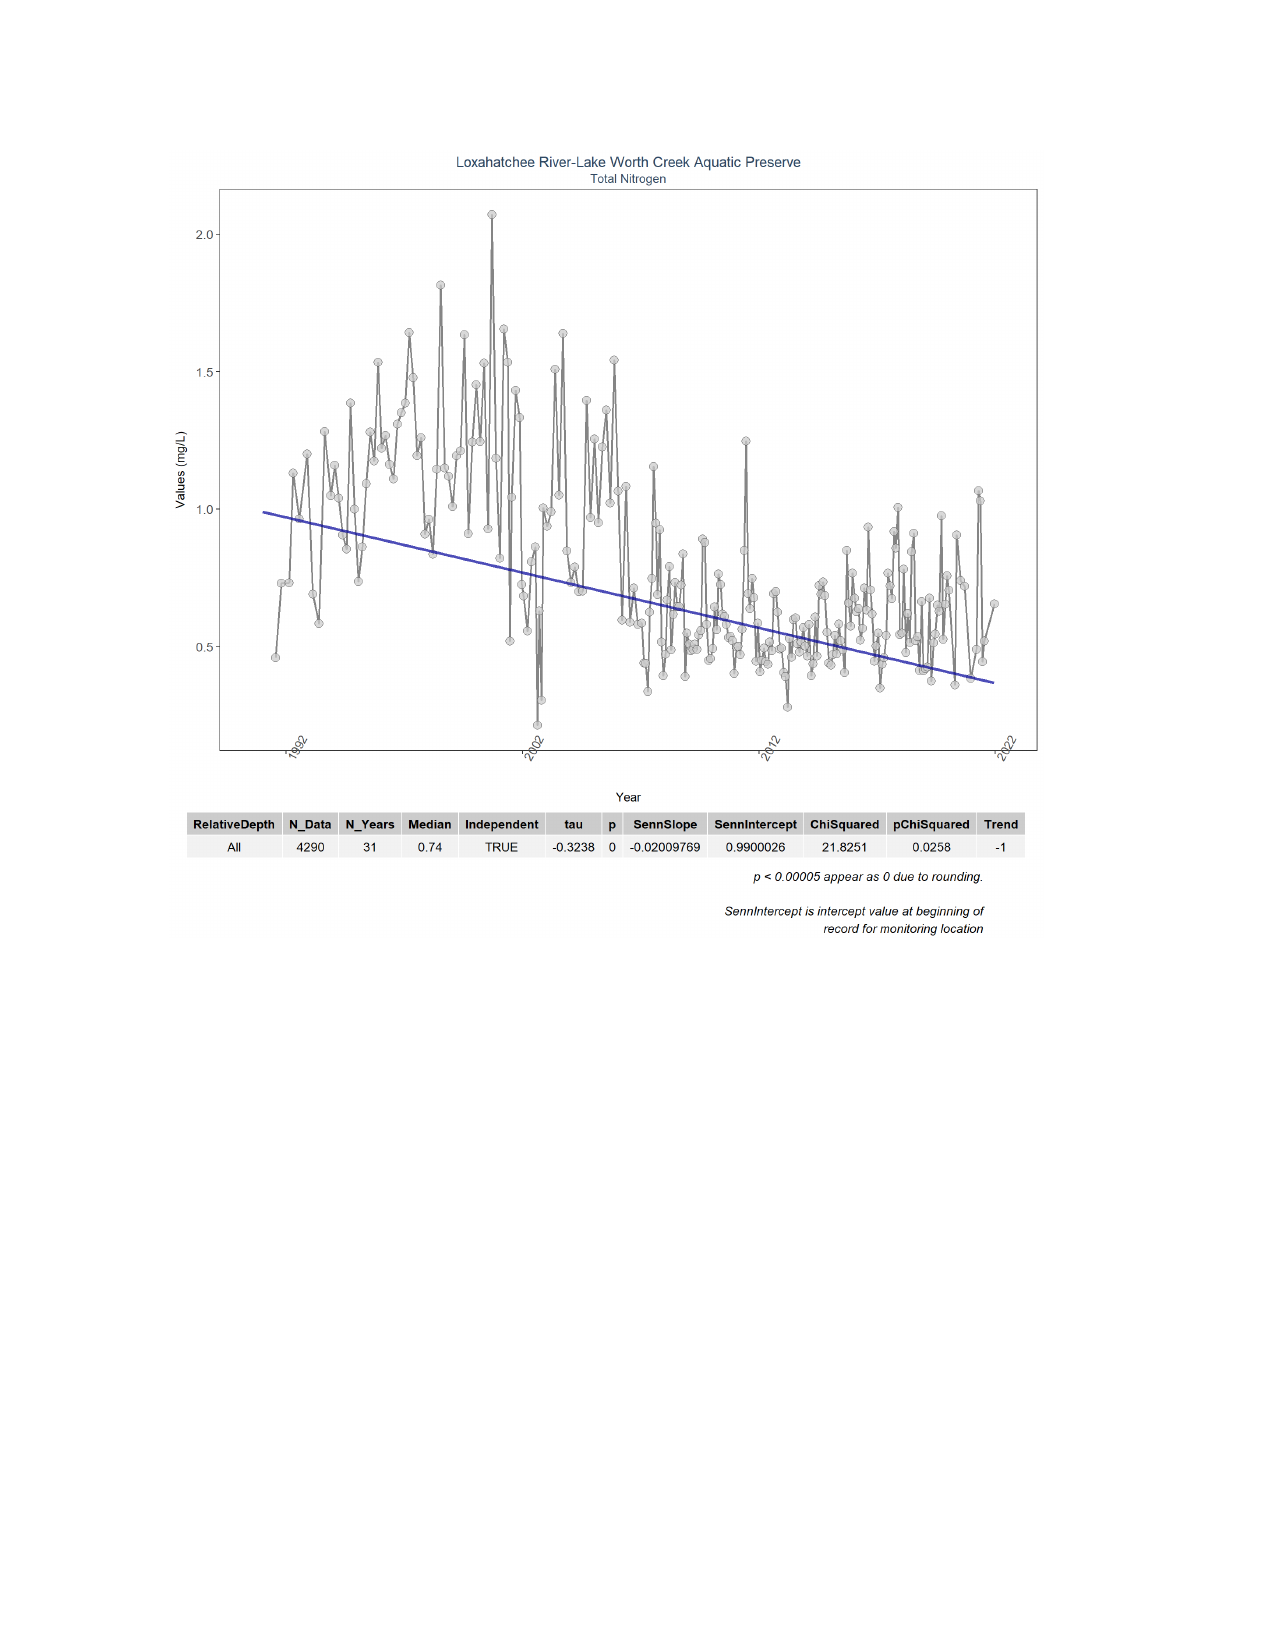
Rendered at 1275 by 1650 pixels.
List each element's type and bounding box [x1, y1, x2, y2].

picture [168, 150, 1044, 938]
